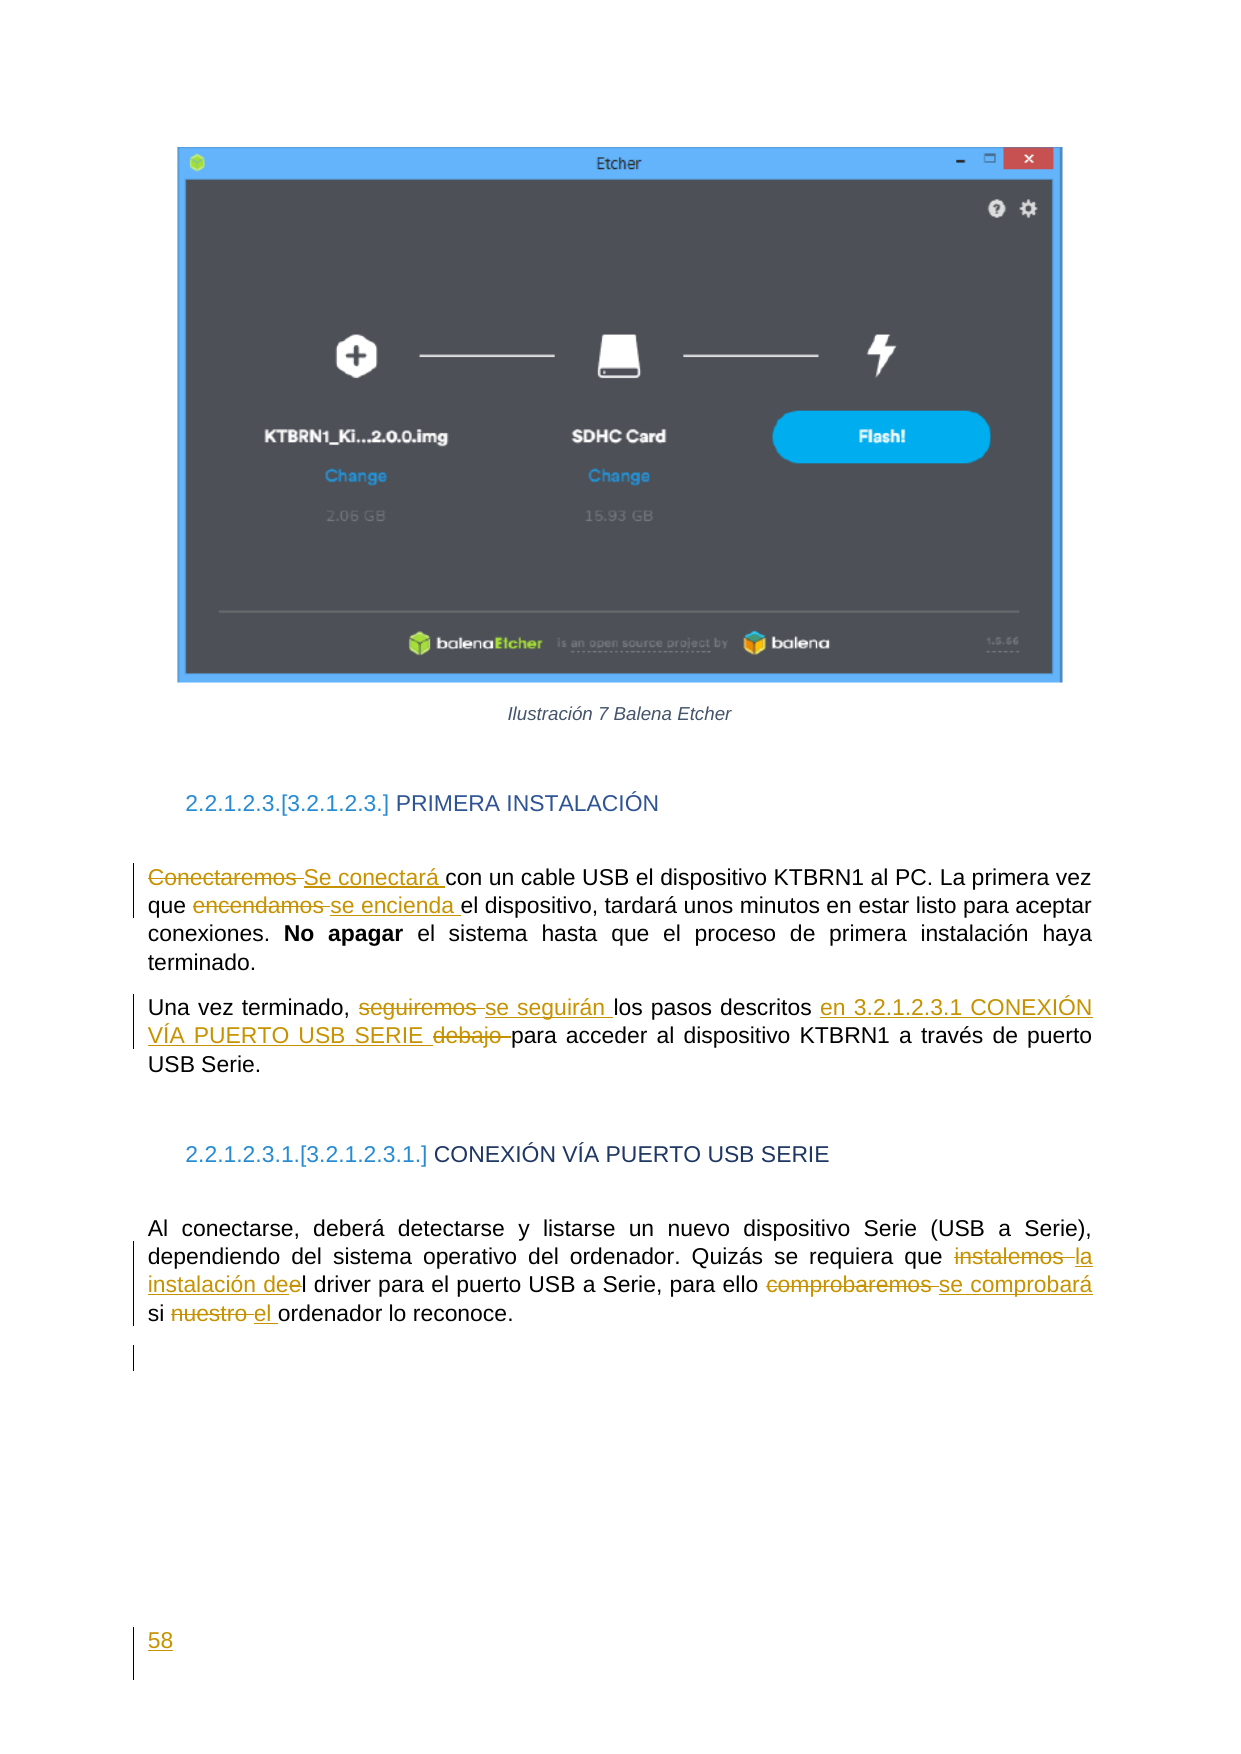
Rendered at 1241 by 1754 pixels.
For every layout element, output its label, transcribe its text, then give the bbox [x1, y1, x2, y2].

picture [177, 147, 1063, 684]
text Al conectarse, deberá detectarse y listarse un nuevo dispositivo Serie (USB a Serie), dependiendo del sistema operativo del ordenador. Quizás se requiera que l driver para el puerto USB a Serie, para ello si ordenador lo reconoce. [148, 1214, 1092, 1326]
subtitle CONEXIÓN VÍA PUERTO USB SERIE [185, 1141, 1092, 1167]
subtitle PRIMERA INSTALACIÓN [185, 790, 1092, 816]
text Una vez terminado, los pasos descritos para acceder al dispositivo KTBRN1 a través de puerto USB Serie. [148, 994, 1092, 1077]
text con un cable USB el dispositivo KTBRN1 al PC. La primera vez que el dispositivo, tardará unos minutos en estar listo para aceptar conexiones. No apagar el sistema hasta que el proceso de primera instalación haya terminado. [148, 863, 1092, 975]
